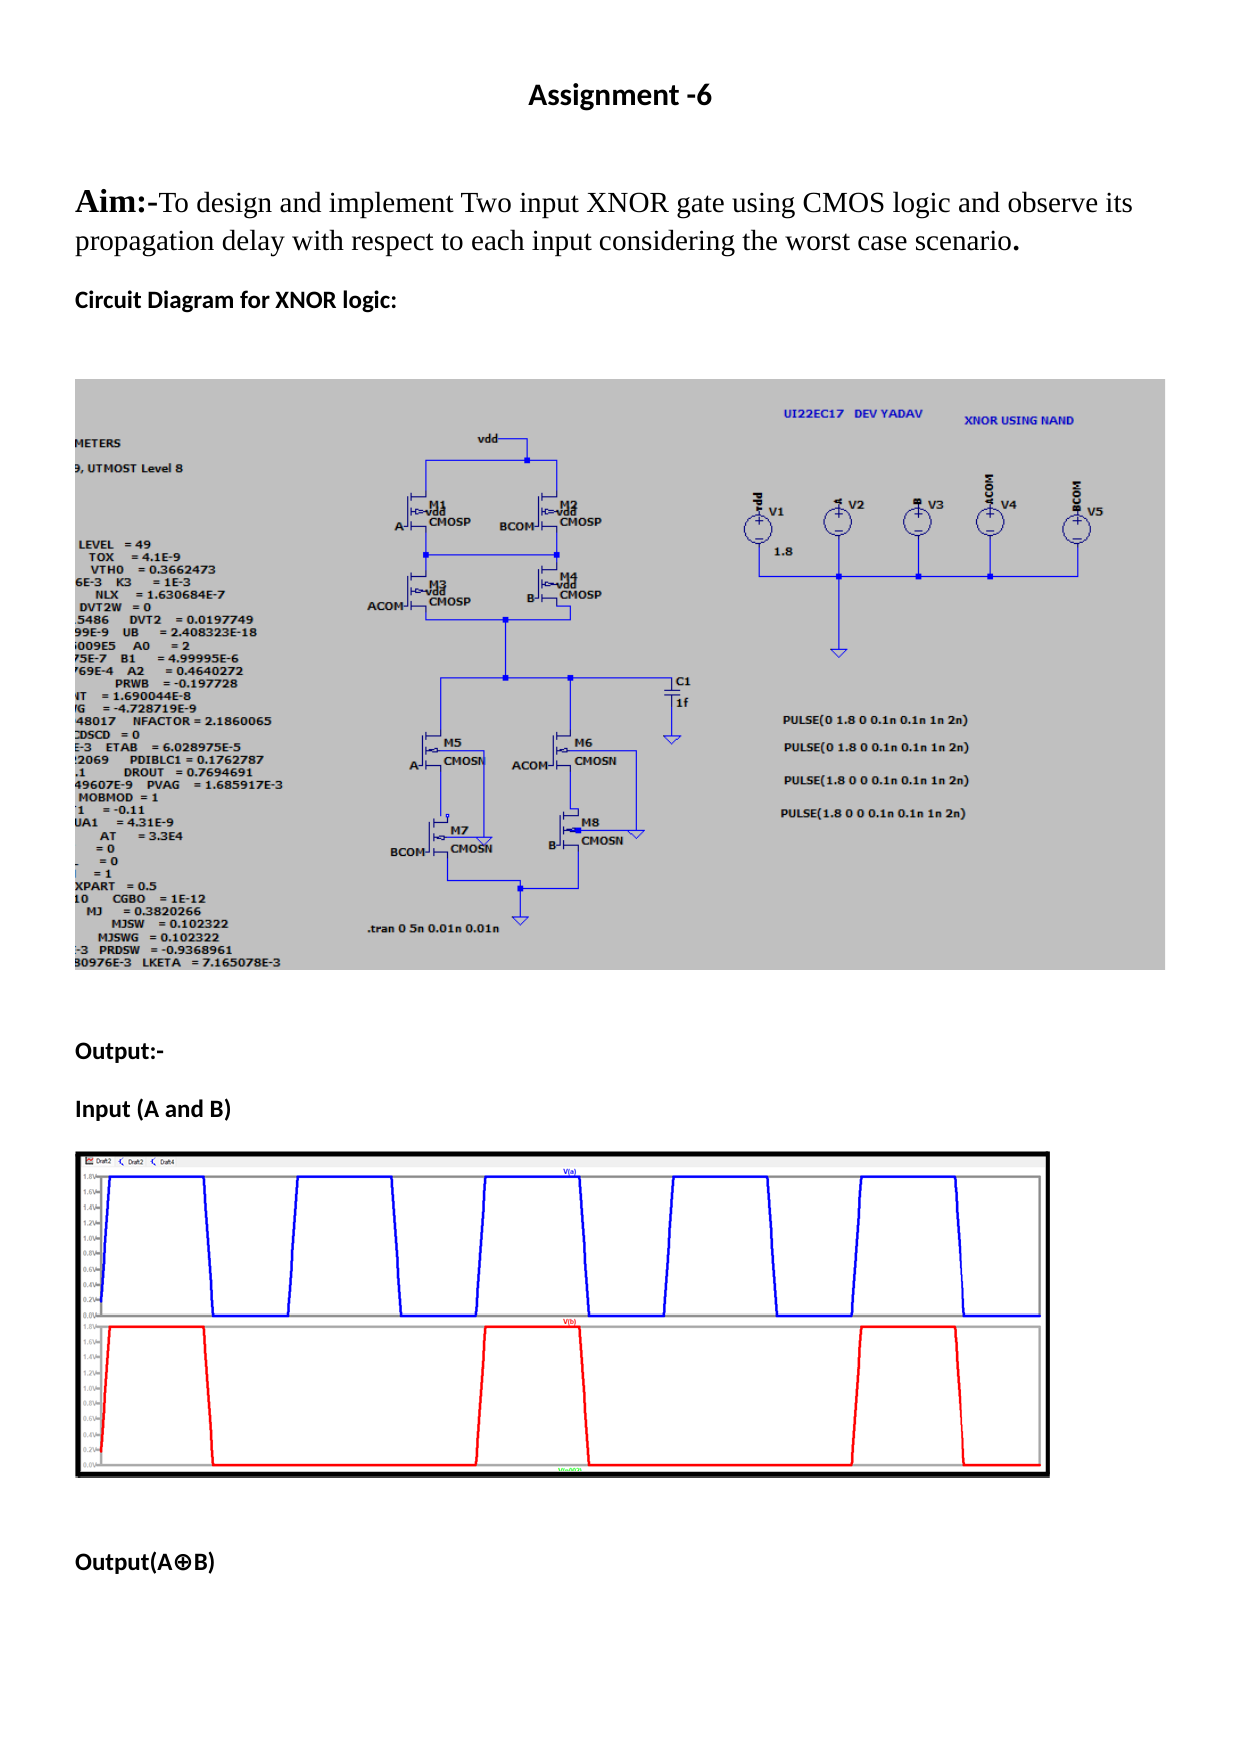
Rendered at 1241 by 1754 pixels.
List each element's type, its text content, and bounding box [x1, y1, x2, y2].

text Circuit Diagram for XNOR logic: [75, 284, 1153, 314]
text Output(A⊕B) [75, 1543, 1165, 1577]
text Output:- [75, 1035, 1165, 1066]
picture [75, 379, 1166, 970]
picture [75, 1151, 1050, 1478]
text Input (A and B) [75, 1093, 1165, 1124]
text Aim:-To design and implement Two input XNOR gate using CMOS logic and observe its propagation delay with respect to each input considering the worst case scenario. [75, 182, 1165, 256]
text Assignment -6 [75, 75, 1165, 113]
